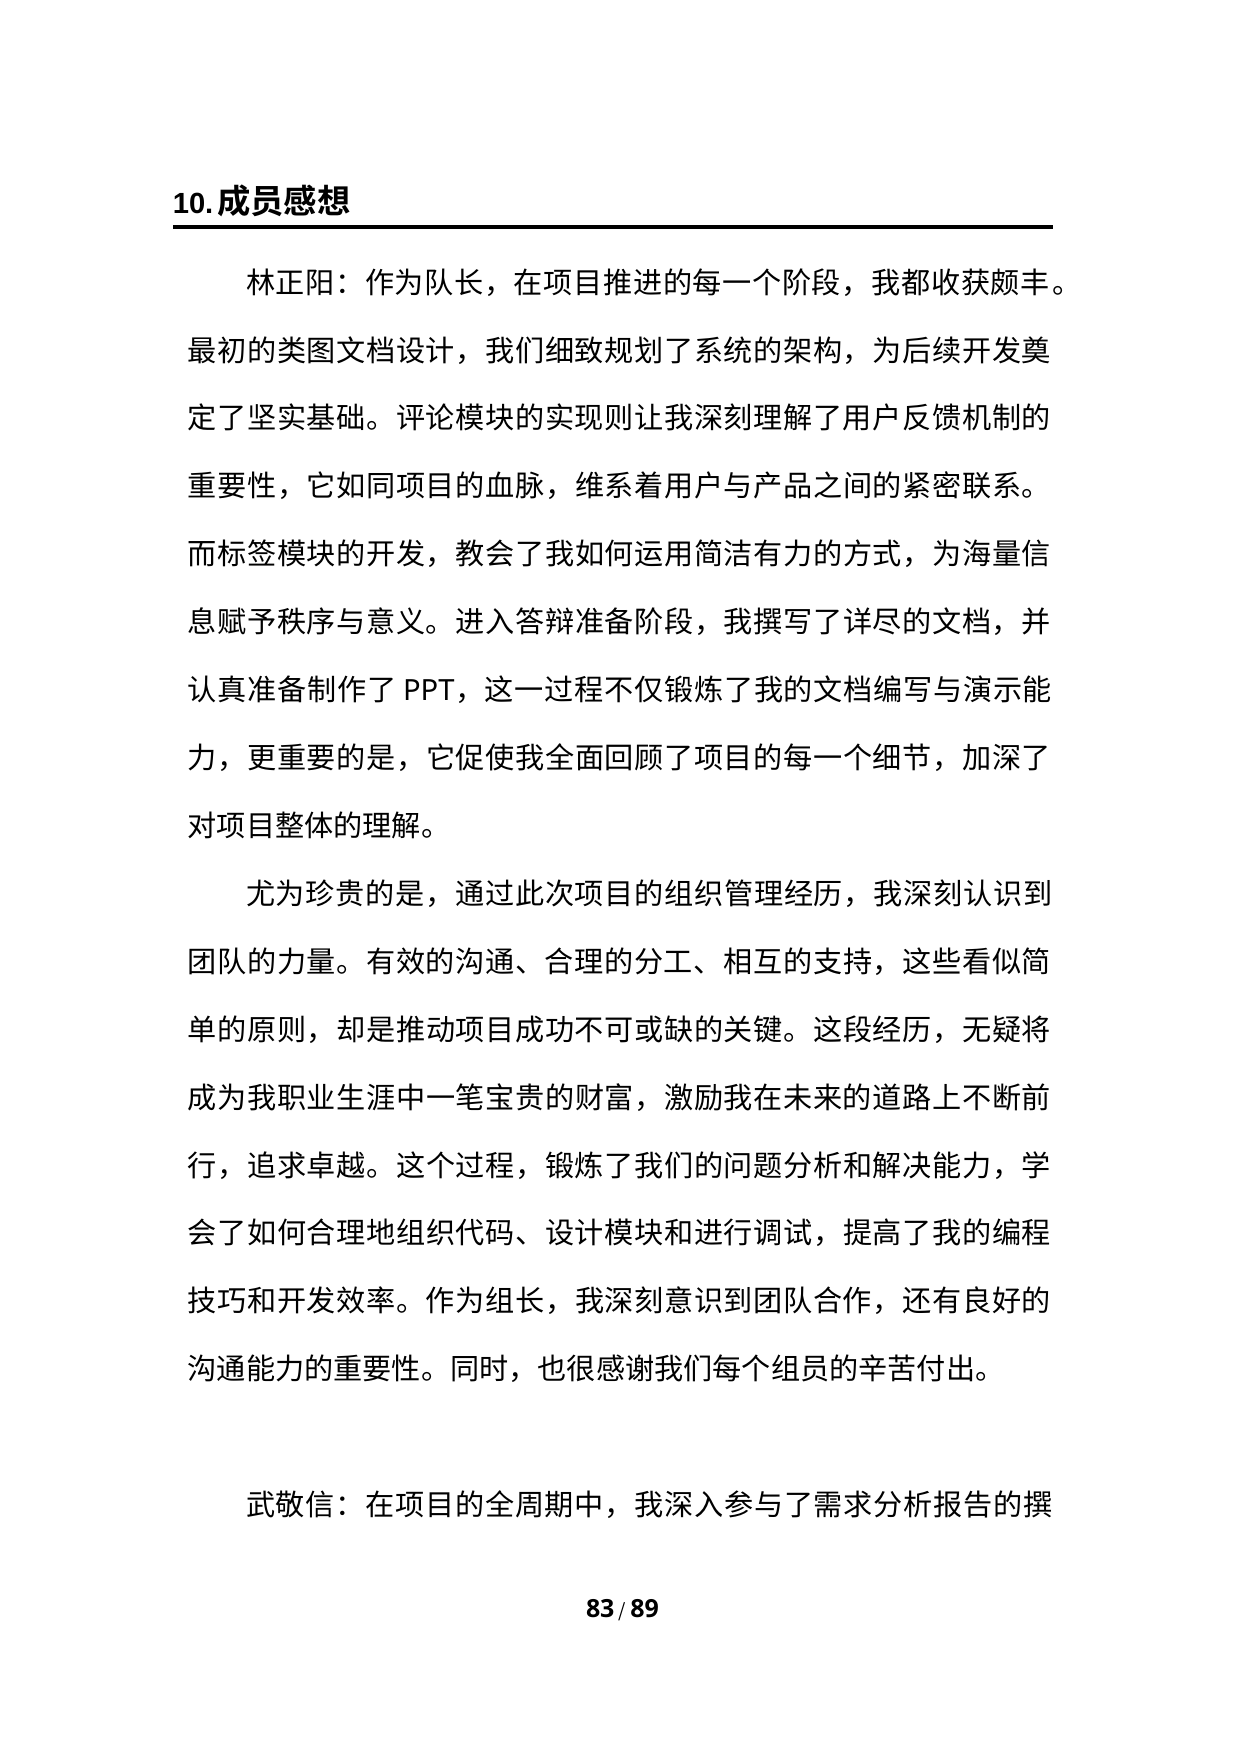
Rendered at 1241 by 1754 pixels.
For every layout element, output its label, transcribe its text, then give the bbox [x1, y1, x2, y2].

text 尤为珍贵的是，通过此次项目的组织管理经历，我深刻认识到团队的力量。有效的沟通、合理的分工、相互的支持，这些看似简单的原则，却是推动项目成功不可或缺的关键。这段经历，无疑将成为我职业生涯中一笔宝贵的财富，激励我在未来的道路上不断前行，追求卓越。这个过程，锻炼了我们的问题分析和解决能力，学会了如何合理地组织代码、设计模块和进行调试，提高了我的编程技巧和开发效率。作为组长，我深刻意识到团队合作，还有良好的沟通能力的重要性。同时，也很感谢我们每个组员的辛苦付出。 [187, 858, 1053, 1401]
subtitle 成员感想 [173, 174, 1053, 225]
text 林正阳：作为队长，在项目推进的每一个阶段，我都收获颇丰。最初的类图文档设计，我们细致规划了系统的架构，为后续开发奠定了坚实基础。评论模块的实现则让我深刻理解了用户反馈机制的重要性，它如同项目的血脉，维系着用户与产品之间的紧密联系。而标签模块的开发，教会了我如何运用简洁有力的方式，为海量信息赋予秩序与意义。进入答辩准备阶段，我撰写了详尽的文档，并认真准备制作了PPT，这一过程不仅锻炼了我的文档编写与演示能力，更重要的是，它促使我全面回顾了项目的每一个细节，加深了对项目整体的理解。 [187, 246, 1053, 858]
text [187, 1469, 1053, 1537]
